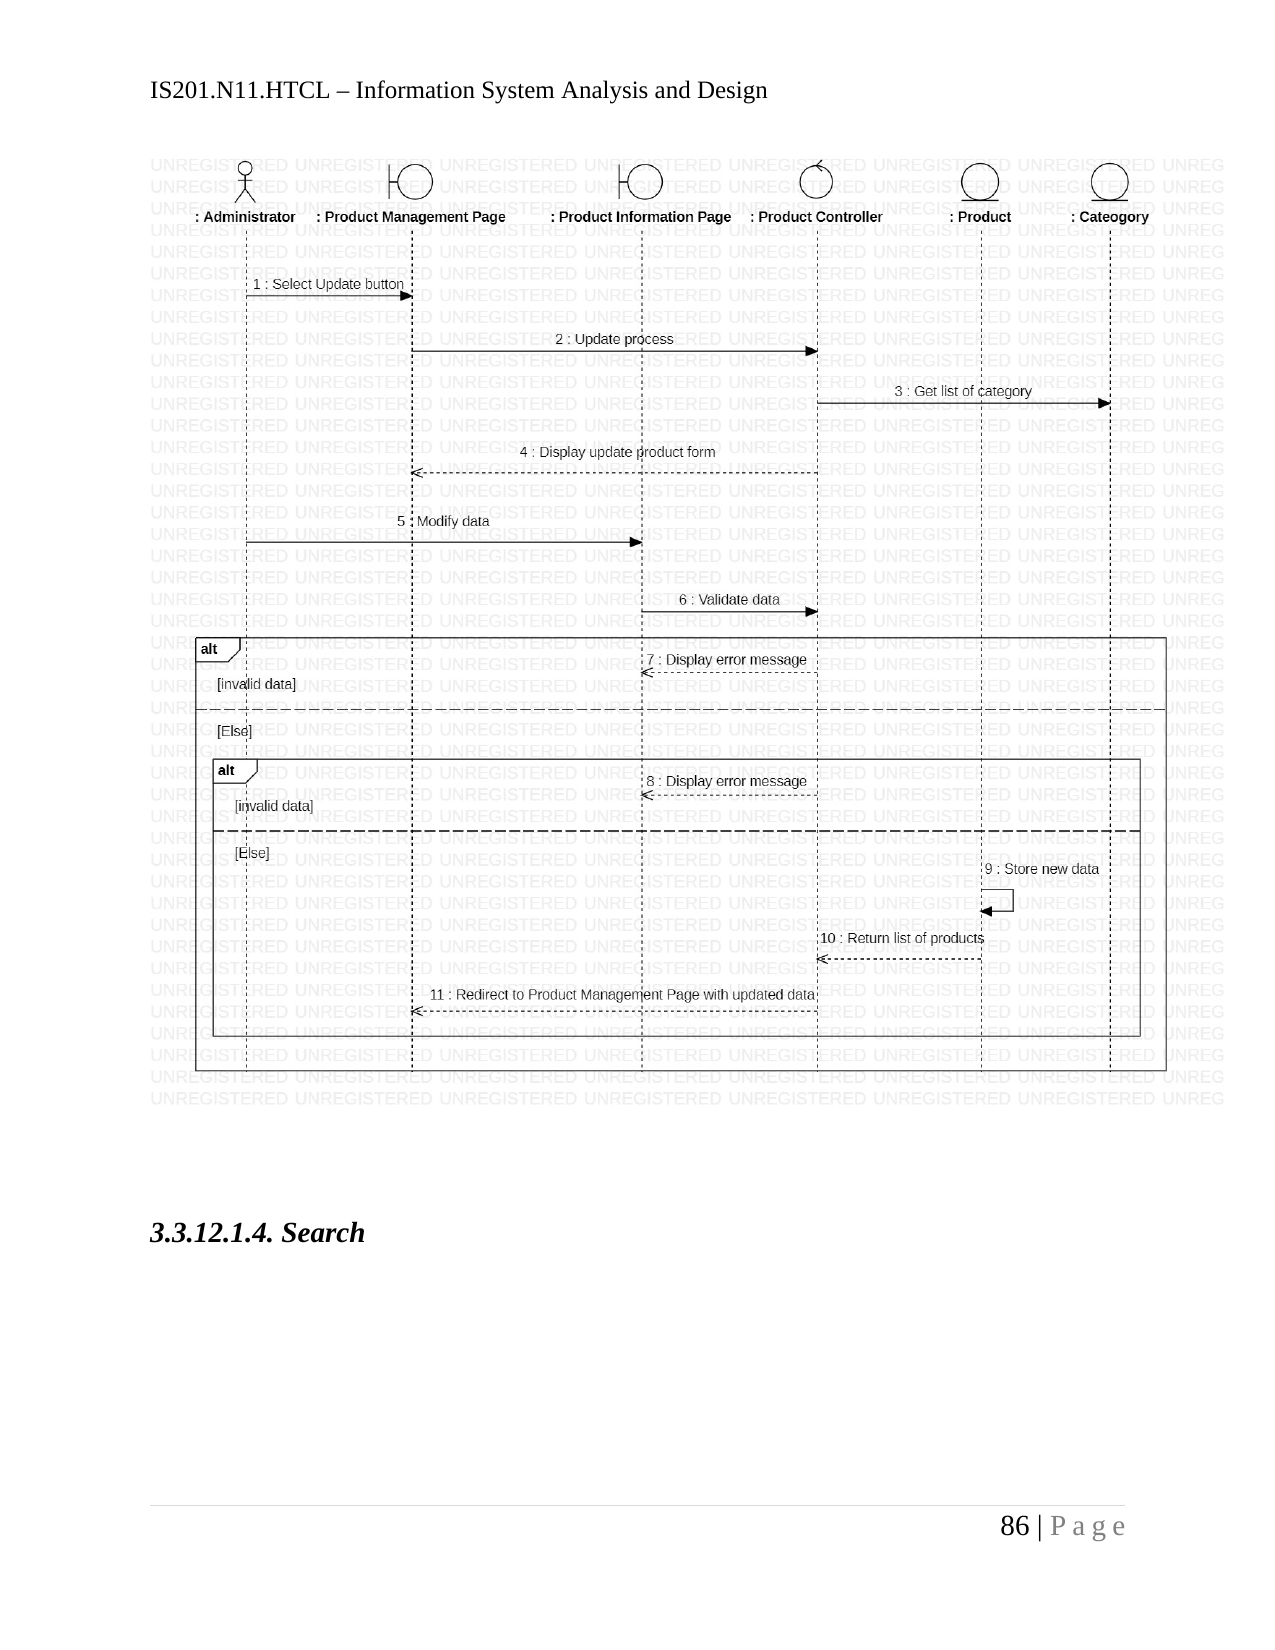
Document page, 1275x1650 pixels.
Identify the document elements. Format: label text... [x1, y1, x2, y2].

picture [150, 150, 1224, 1115]
text 3.3.12.1.4. Search [150, 1215, 1125, 1248]
